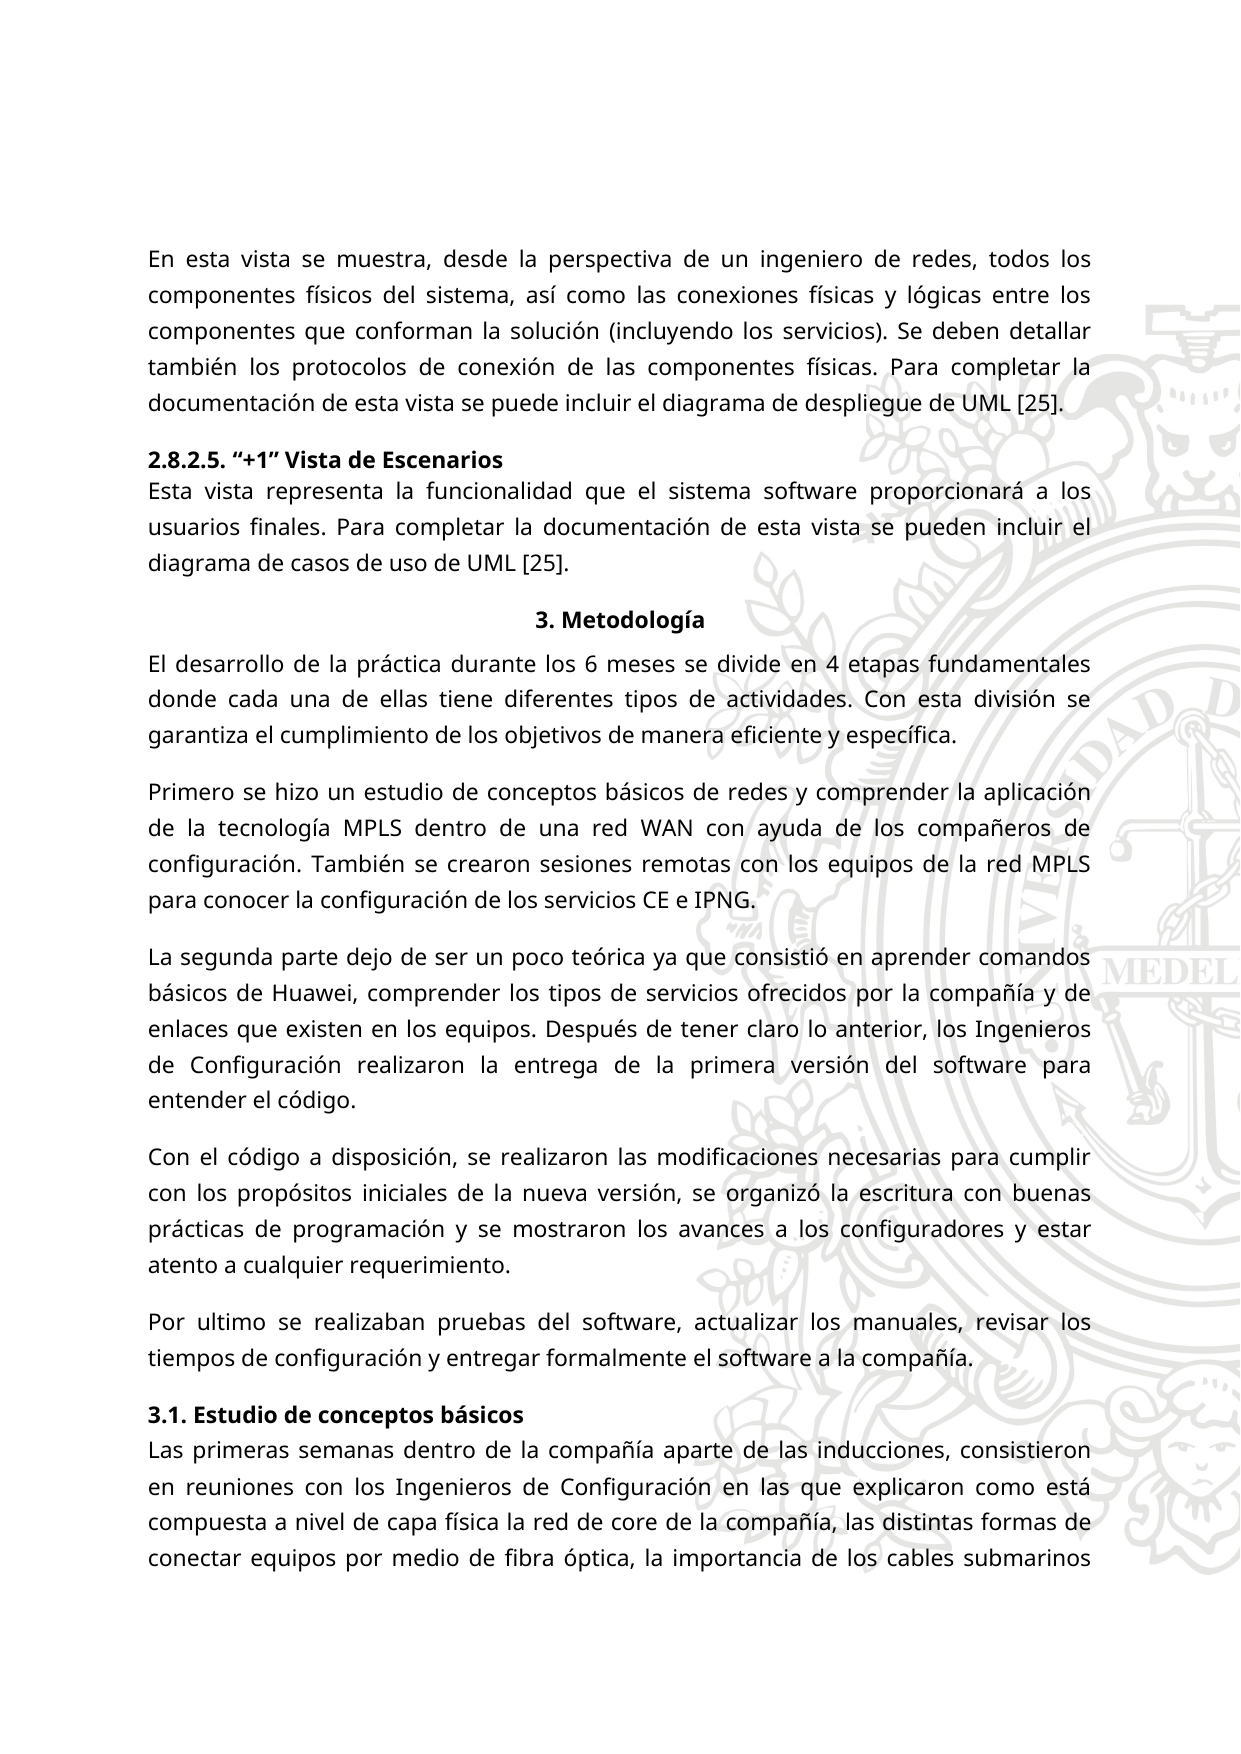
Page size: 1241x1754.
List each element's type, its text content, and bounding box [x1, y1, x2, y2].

text El desarrollo de la práctica durante los 6 meses se divide en 4 etapas fundamentales donde cada una de ellas tiene diferentes tipos de actividades. Con esta división se garantiza el cumplimiento de los objetivos de manera eficiente y específica. [148, 647, 1092, 751]
subtitle Metodología [148, 604, 1092, 635]
picture [0, 234, 1241, 1616]
text Esta vista representa la funcionalidad que el sistema software proporcionará a los usuarios finales. Para completar la documentación de esta vista se pueden incluir el diagrama de casos de uso de UML [25]. [148, 475, 1092, 578]
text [148, 1434, 1092, 1573]
text Con el código a disposición, se realizaron las modificaciones necesarias para cumplir con los propósitos iniciales de la nueva versión, se organizó la escritura con buenas prácticas de programación y se mostraron los avances a los configuradores y estar atento a cualquier requerimiento. [148, 1141, 1092, 1280]
text Por ultimo se realizaban pruebas del software, actualizar los manuales, revisar los tiempos de configuración y entregar formalmente el software a la compañía. [148, 1306, 1092, 1373]
text “+1” Vista de Escenarios [148, 444, 1092, 475]
subtitle Estudio de conceptos básicos [148, 1398, 1092, 1430]
text La segunda parte dejo de ser un poco teórica ya que consistió en aprender comandos básicos de Huawei, comprender los tipos de servicios ofrecidos por la compañía y de enlaces que existen en los equipos. Después de tener claro lo anterior, los Ingenieros de Configuración realizaron la entrega de la primera versión del software para entender el código. [148, 941, 1092, 1116]
text Primero se hizo un estudio de conceptos básicos de redes y comprender la aplicación de la tecnología MPLS dentro de una red WAN con ayuda de los compañeros de configuración. También se crearon sesiones remotas con los equipos de la red MPLS para conocer la configuración de los servicios CE e IPNG. [148, 776, 1092, 915]
text En esta vista se muestra, desde la perspectiva de un ingeniero de redes, todos los componentes físicos del sistema, así como las conexiones físicas y lógicas entre los componentes que conforman la solución (incluyendo los servicios). Se deben detallar también los protocolos de conexión de las componentes físicas. Para completar la documentación de esta vista se puede incluir el diagrama de despliegue de UML [25]. [148, 243, 1092, 418]
